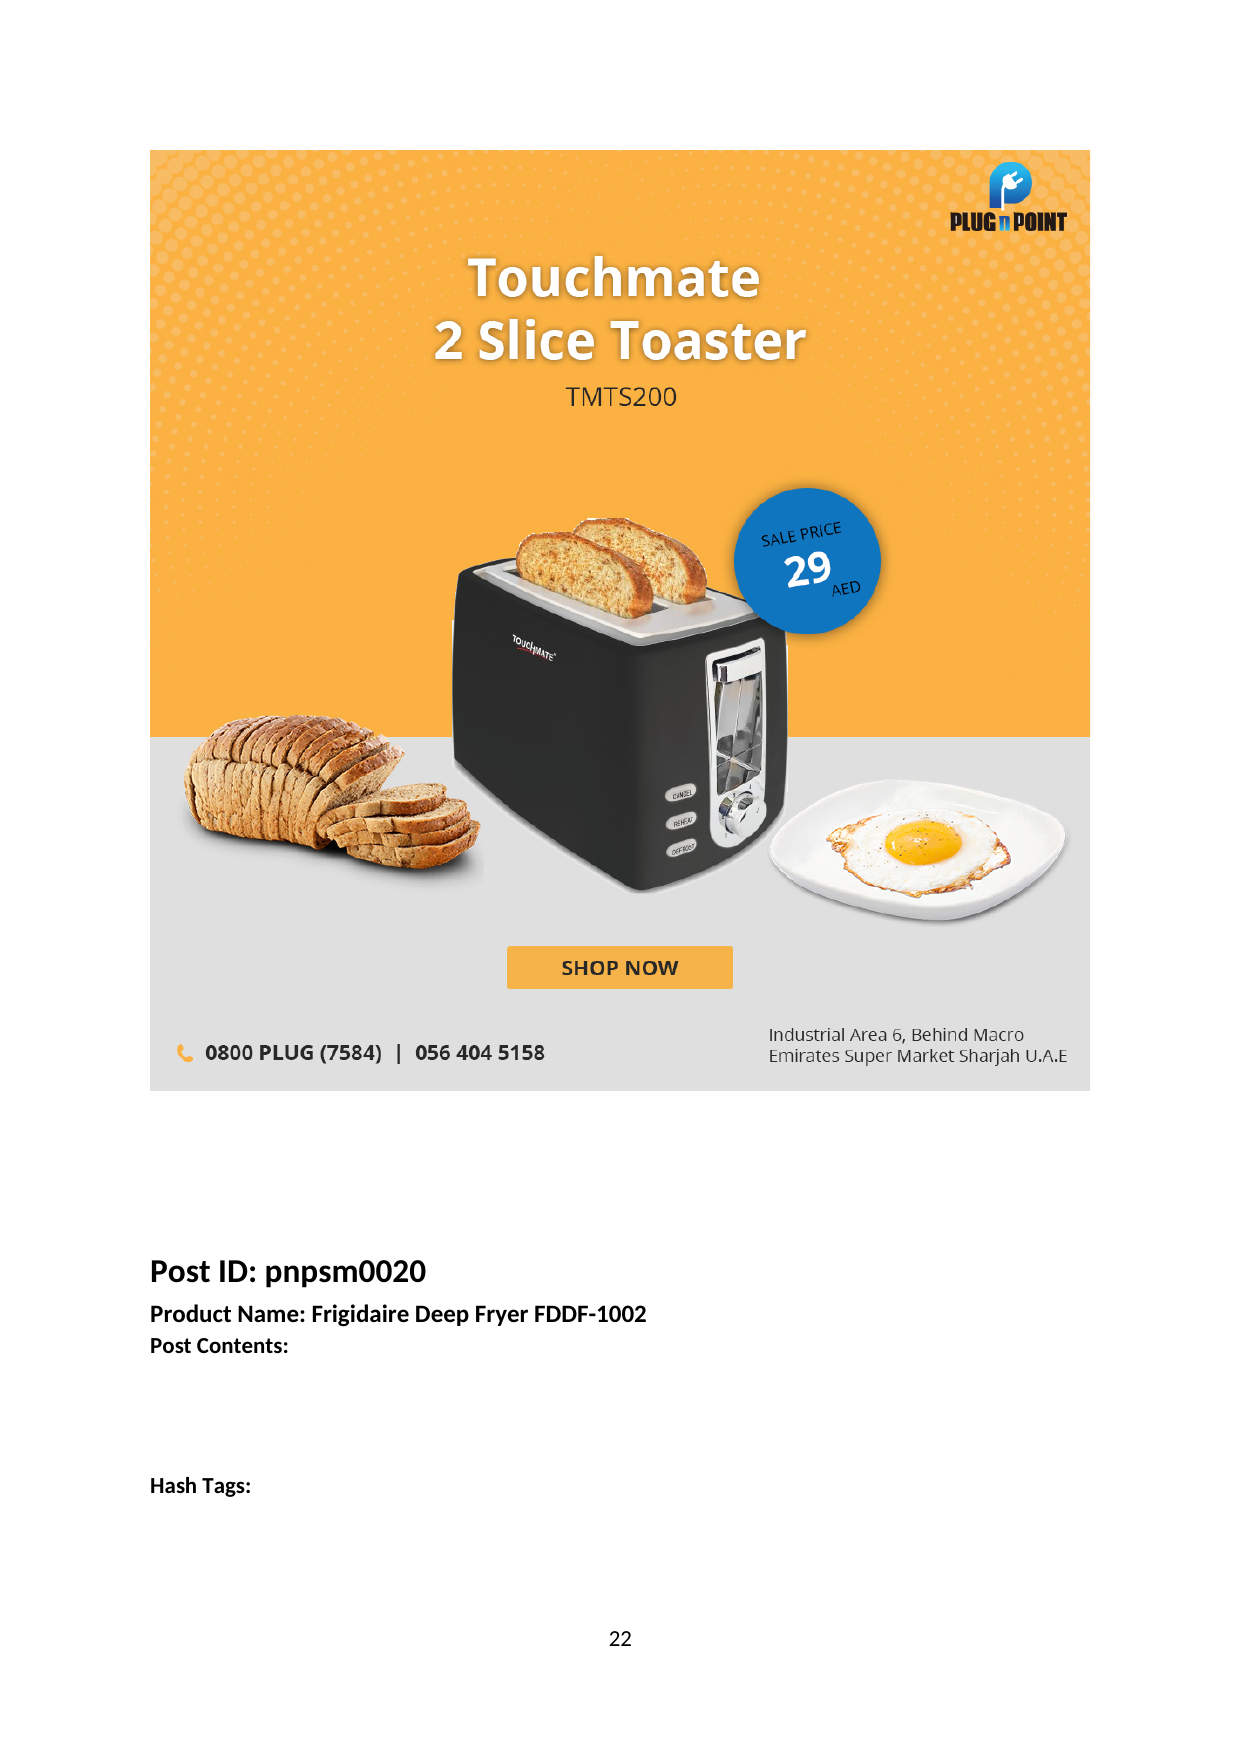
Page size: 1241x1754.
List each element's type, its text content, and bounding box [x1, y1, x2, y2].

text Post Contents: [150, 1331, 1090, 1359]
picture [150, 150, 1091, 1091]
text Hash Tags: [150, 1471, 1090, 1499]
subtitle Post ID: pnpsm0020 [150, 1250, 1090, 1290]
subtitle Product Name: Frigidaire Deep Fryer FDDF-1002 [150, 1298, 1090, 1328]
